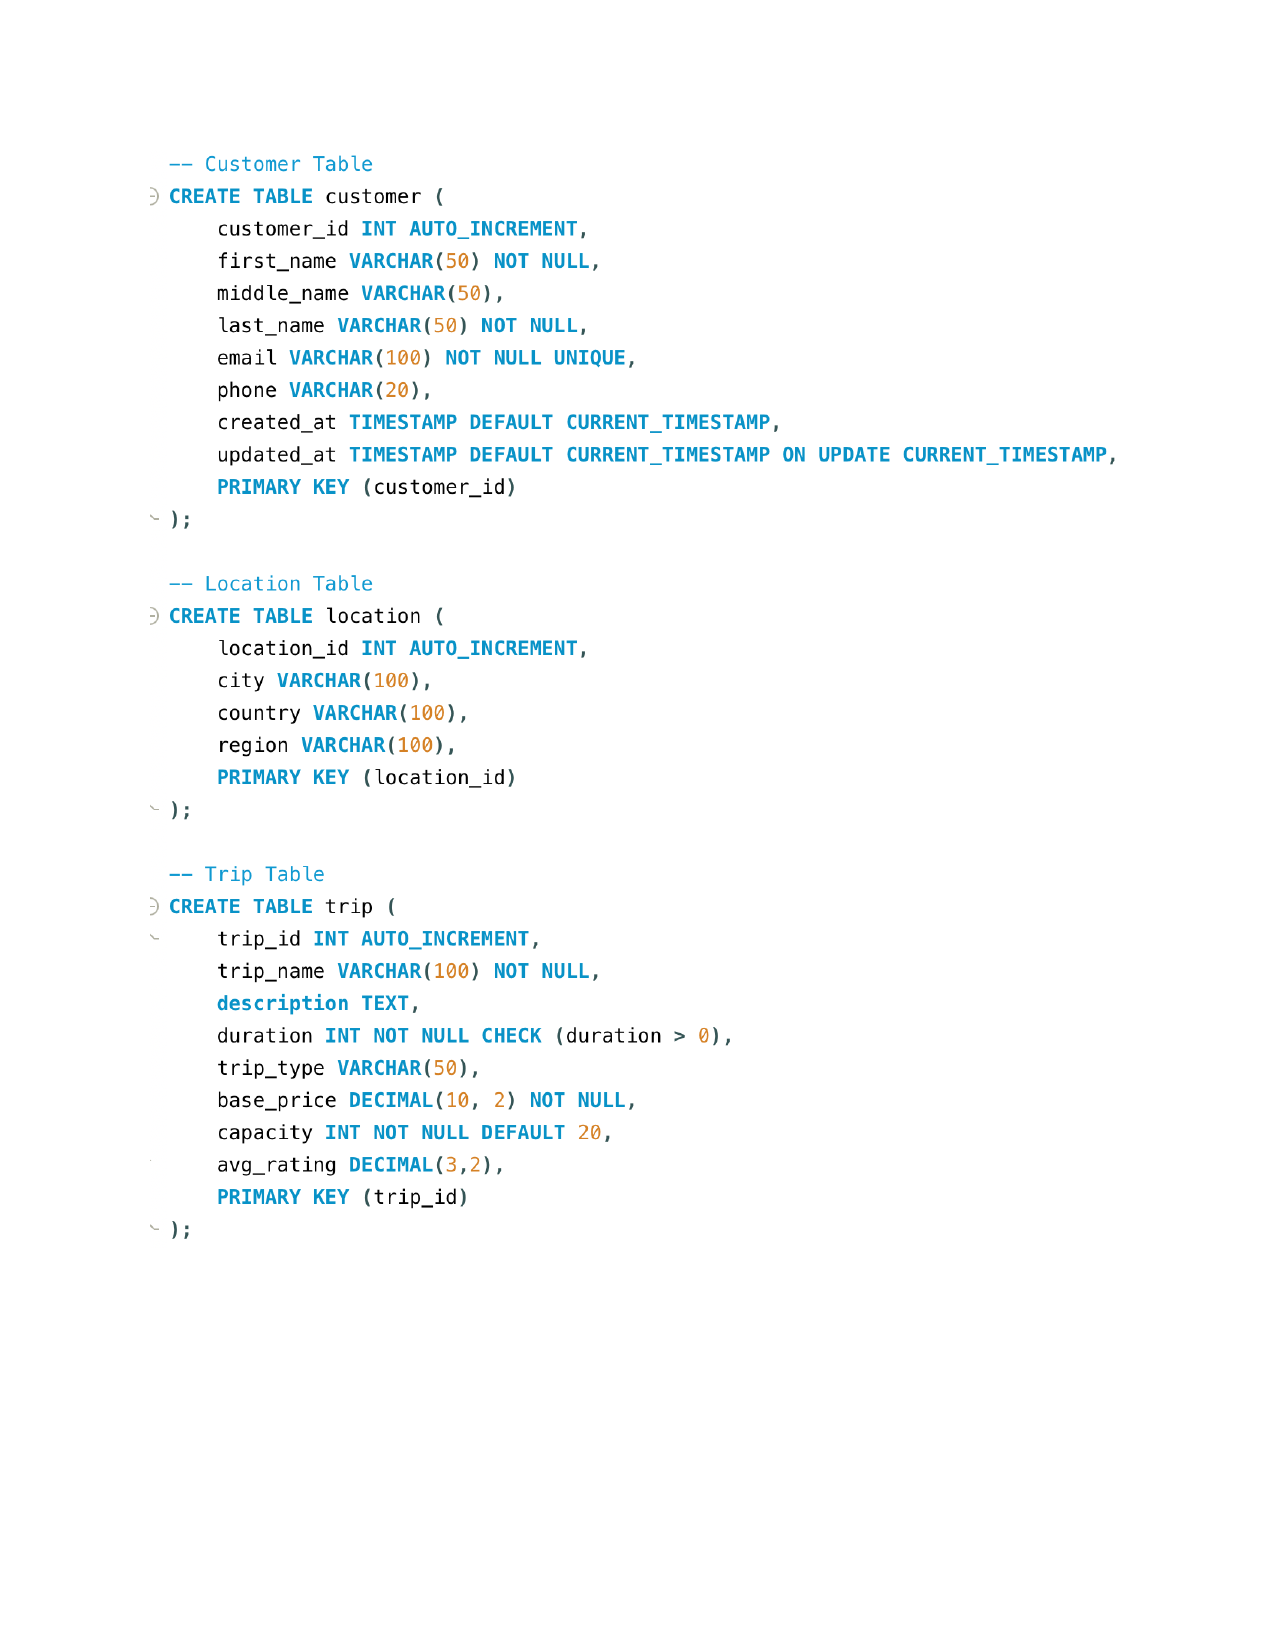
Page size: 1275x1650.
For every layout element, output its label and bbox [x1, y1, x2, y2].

picture [150, 150, 1125, 1248]
